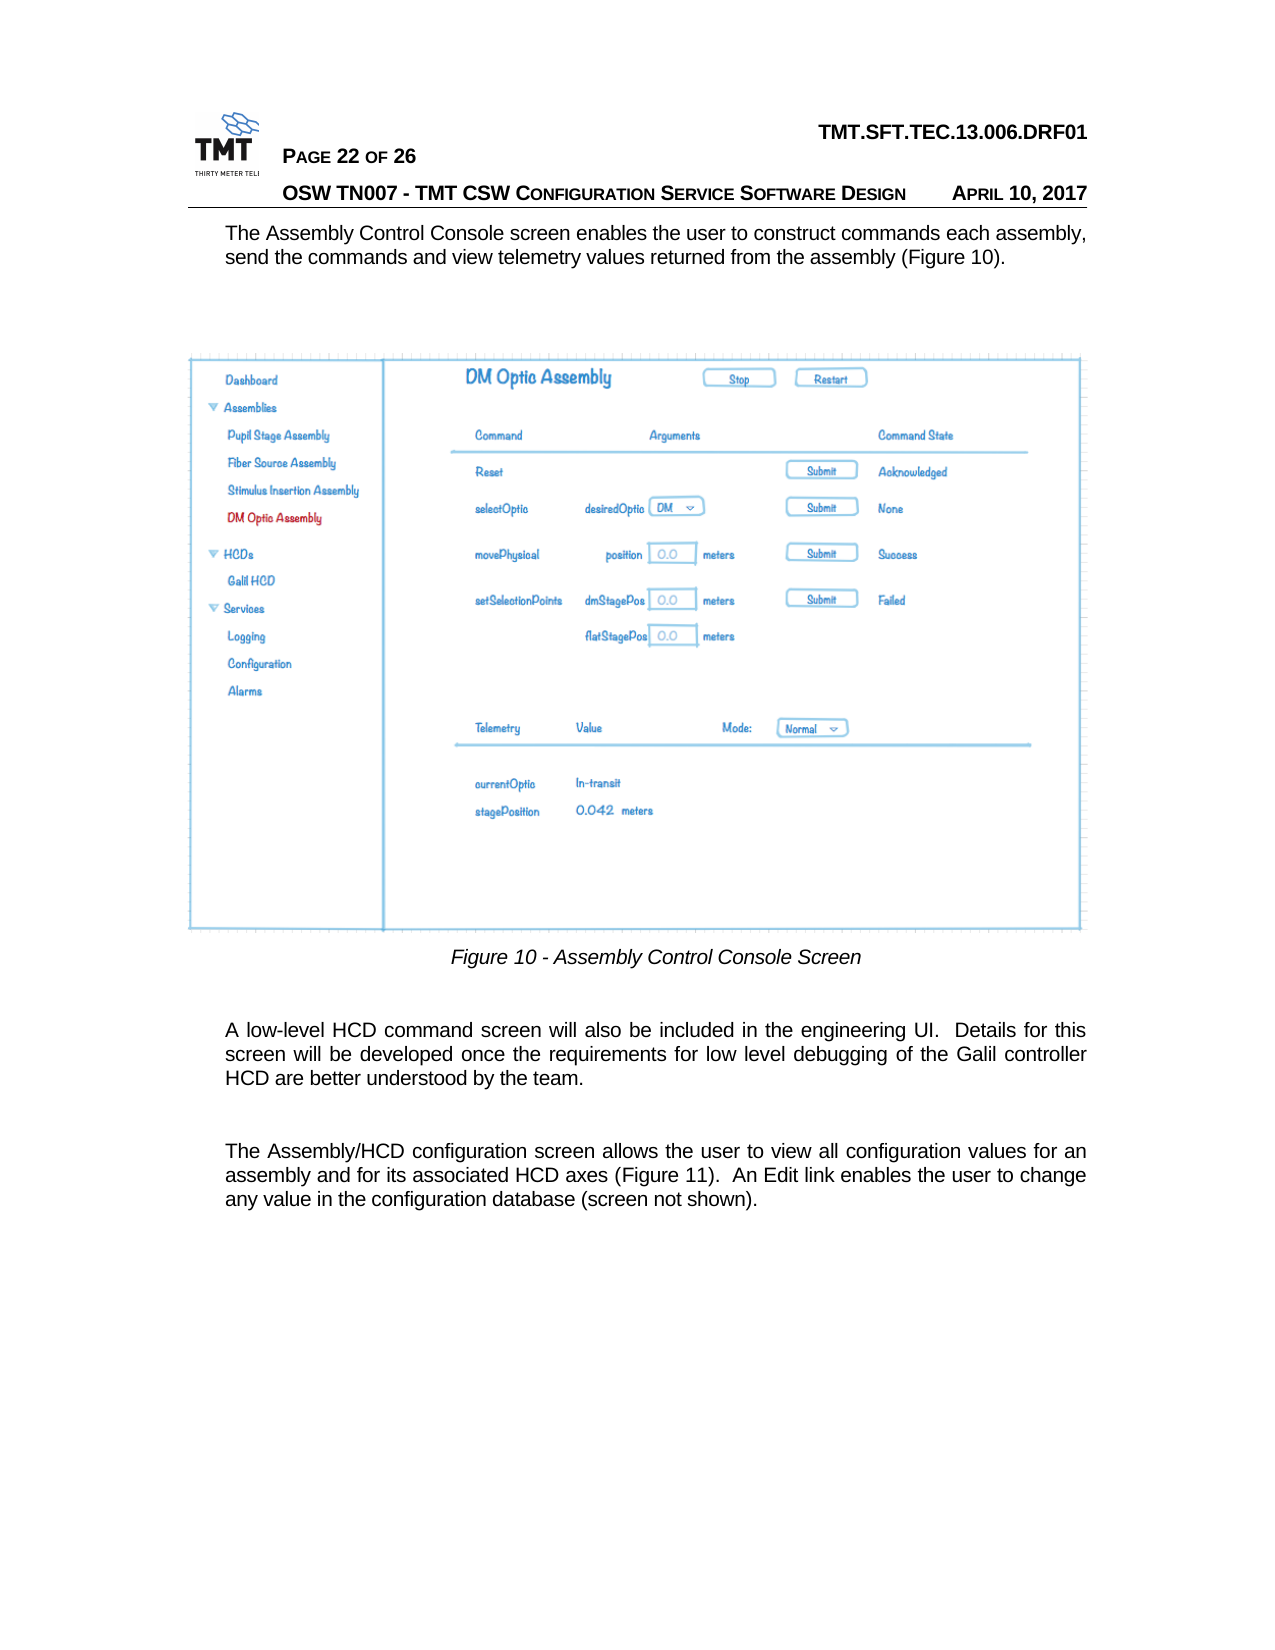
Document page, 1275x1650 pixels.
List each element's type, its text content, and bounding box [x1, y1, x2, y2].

picture [187, 353, 1088, 933]
text A low-level HCD command screen will also be included in the engineering UI. Details for this screen will be developed once the requirements for low level debugging of the Galil controller HCD are better understood by the team. [225, 1018, 1087, 1090]
text The Assembly Control Console screen enables the user to construct commands each assembly, send the commands and view telemetry values returned from the assembly (Figure 6). [225, 221, 1087, 268]
text The Assembly/HCD configuration screen allows the user to view all configuration values for an assembly and for its associated HCD axes (Figure 7). An Edit link enables the user to change any value in the configuration database (screen not shown). [225, 1139, 1087, 1211]
picture [195, 112, 259, 176]
